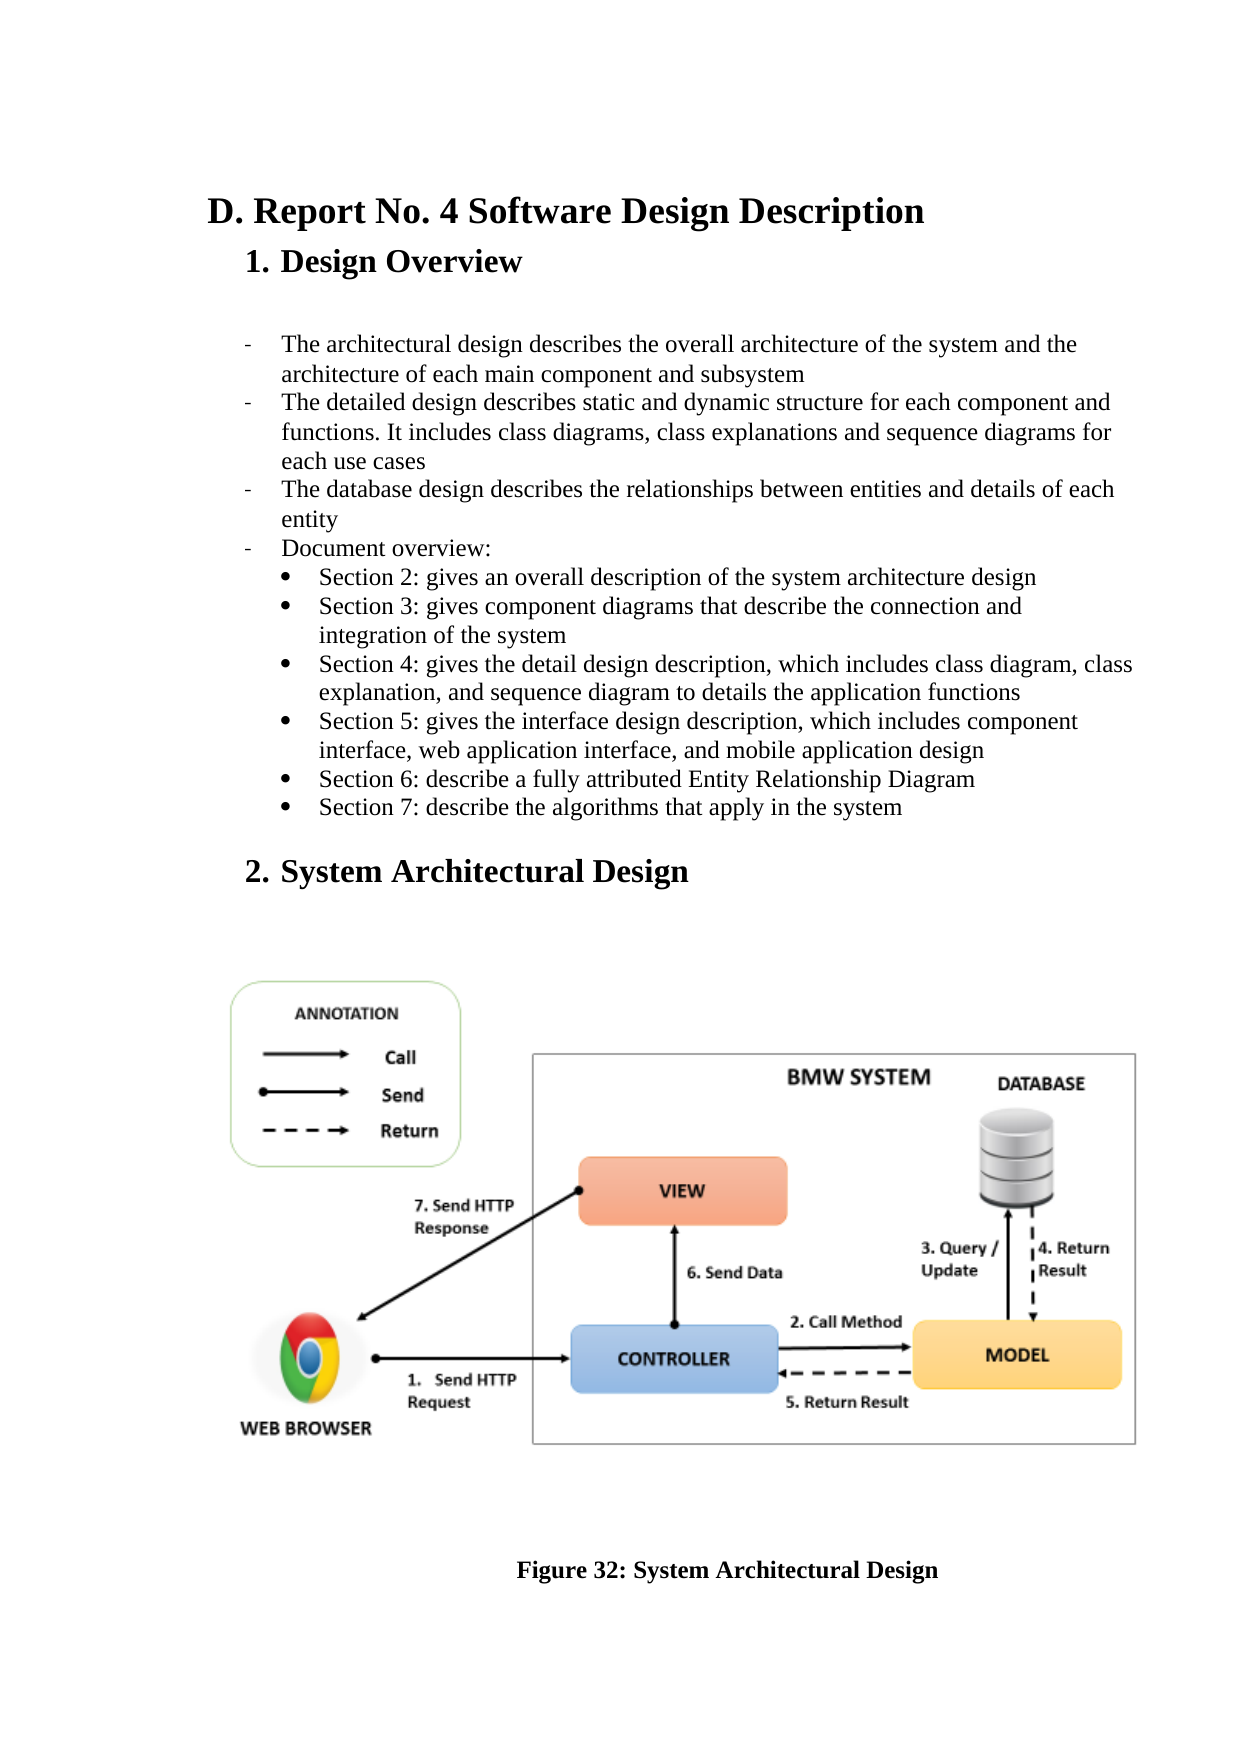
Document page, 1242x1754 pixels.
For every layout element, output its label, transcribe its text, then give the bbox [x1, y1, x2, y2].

list Section 4: gives the detail design description, which includes class diagram, class explanation, and sequence diagram to details the application functions [281, 649, 1135, 706]
list The architectural design describes the overall architecture of the system and the architecture of each main component and subsystem [244, 329, 1135, 387]
list Section 5: gives the interface design description, which includes component interface, web application interface, and mobile application design [281, 706, 1135, 764]
list Document overview: [244, 533, 1135, 562]
text 1. Design Overview [244, 242, 1135, 280]
text 2. System Architectural Design [244, 851, 1135, 890]
list The database design describes the relationships between entities and details of each entity [244, 474, 1135, 533]
list The detailed design describes static and dynamic structure for each component and functions. It includes class diagrams, class explanations and sequence diagrams for each use cases [244, 387, 1135, 474]
picture [178, 961, 1158, 1512]
text Figure 32: System Architectural Design [291, 1555, 1135, 1584]
list Section 2: gives an overall description of the system architecture design [281, 562, 1135, 591]
list Section 7: describe the algorithms that apply in the system [281, 792, 1135, 821]
list Section 3: gives component diagrams that describe the connection and integration of the system [281, 591, 1135, 649]
text D. Report No. 4 Software Design Description [207, 188, 1135, 231]
list Section 6: describe a fully attributed Entity Relationship Diagram [281, 764, 1135, 792]
